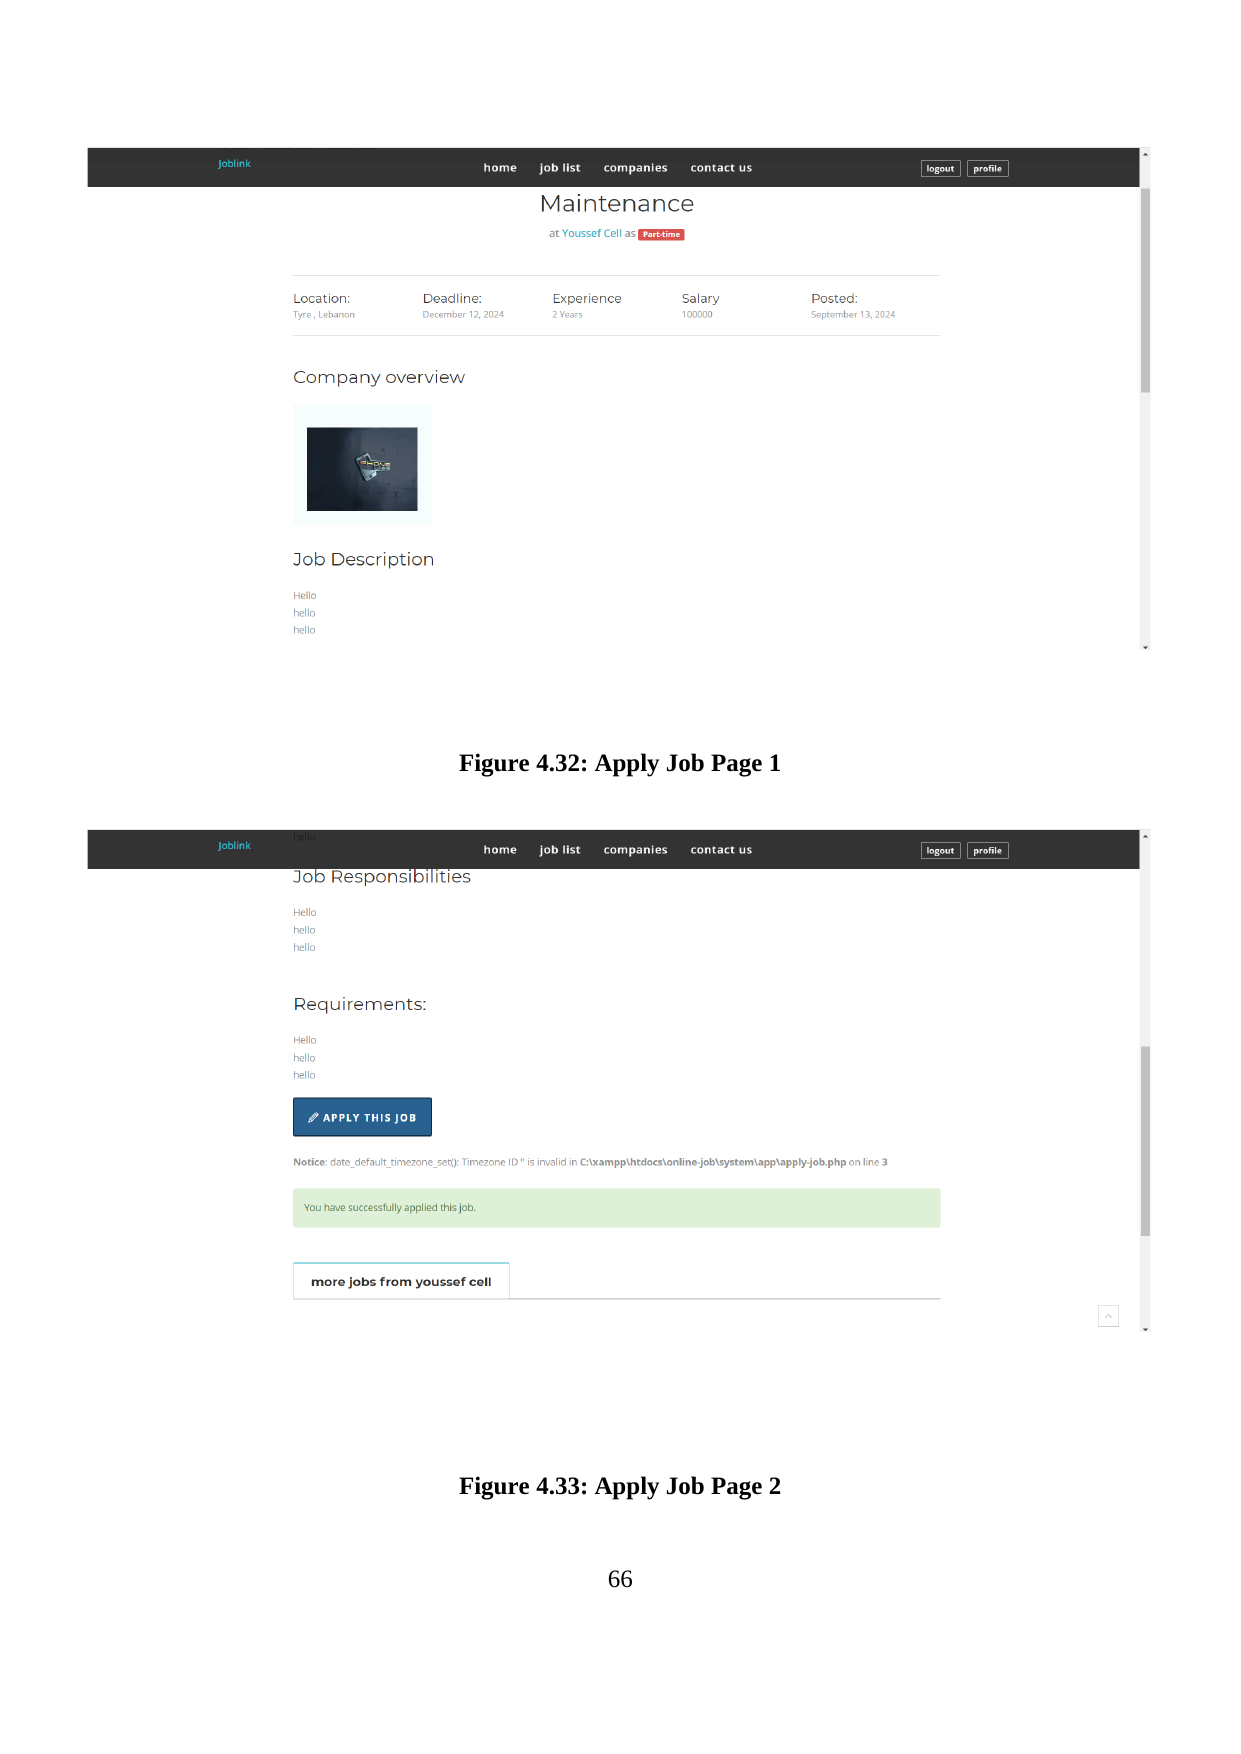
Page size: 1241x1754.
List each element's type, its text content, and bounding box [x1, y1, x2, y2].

picture [87, 147, 1151, 650]
picture [87, 829, 1151, 1332]
